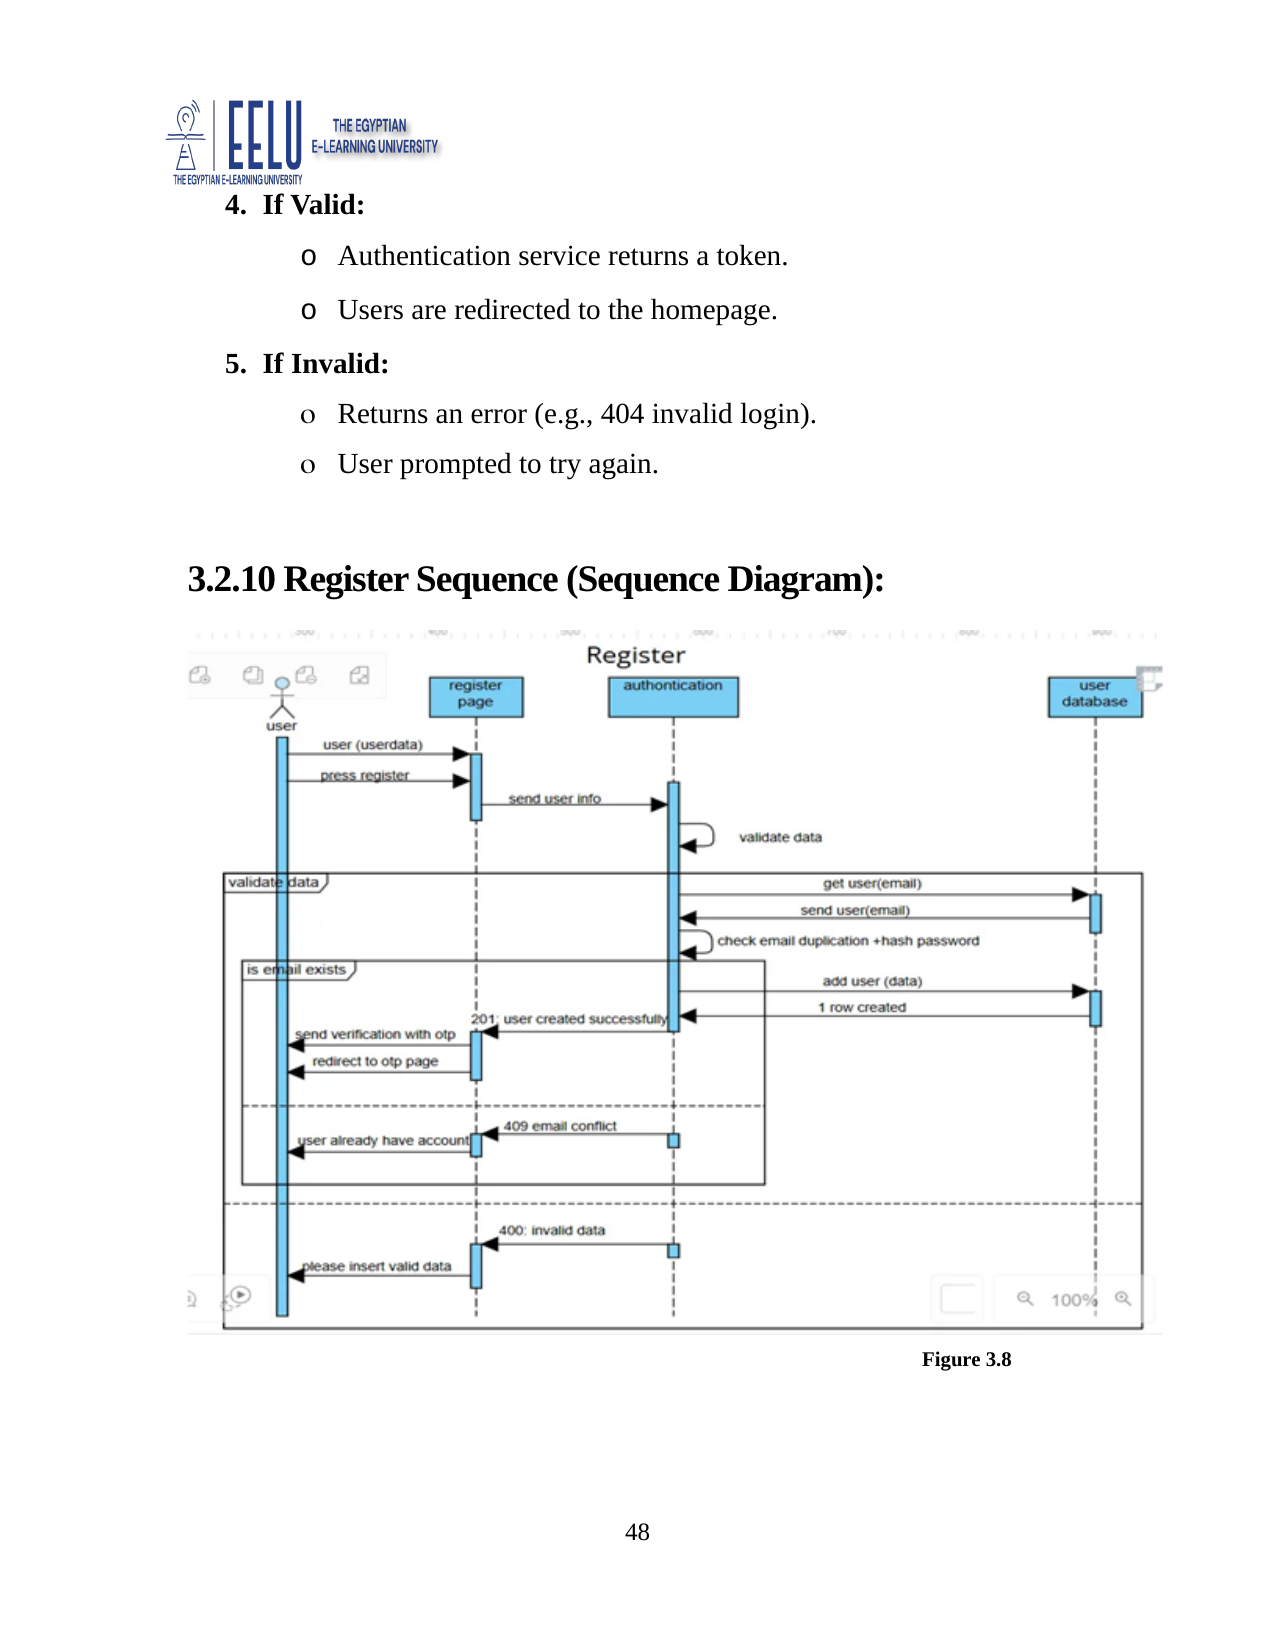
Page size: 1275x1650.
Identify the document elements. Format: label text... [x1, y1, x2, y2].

picture [187, 630, 1163, 1335]
text Figure 3.8 [187, 1335, 1125, 1371]
list User prompted to try again. [300, 447, 1125, 480]
picture [150, 75, 444, 188]
list If Invalid: [225, 346, 1125, 379]
list If Valid: [225, 187, 1125, 221]
list Authentication service returns a token. [300, 238, 1125, 274]
list Users are redirected to the homepage. [300, 292, 1125, 328]
title 3.2.10 Register Sequence (Sequence Diagram): [187, 557, 1125, 600]
list Returns an error (e.g., 404 invalid login). [300, 396, 1125, 430]
